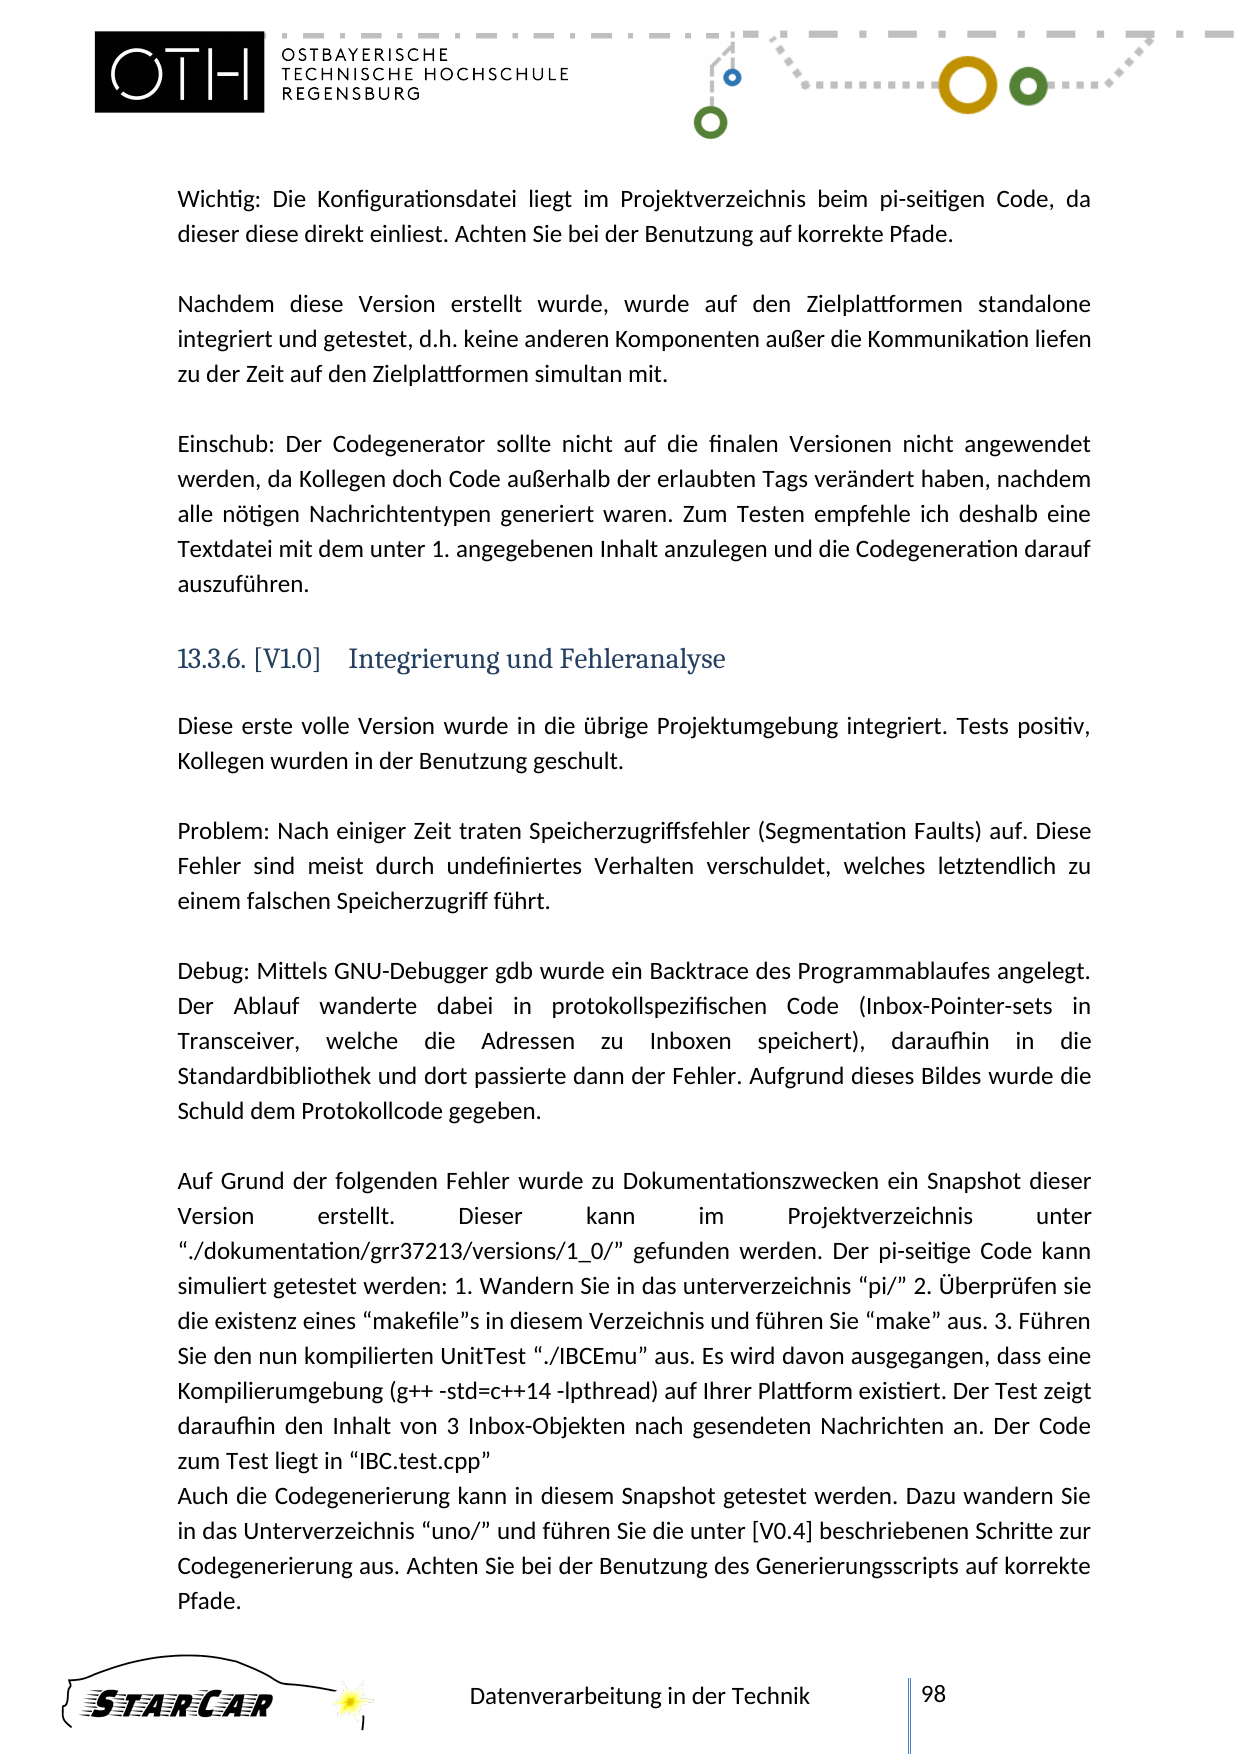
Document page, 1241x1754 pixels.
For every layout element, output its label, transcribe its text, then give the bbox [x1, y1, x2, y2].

text Einschub: Der Codegenerator sollte nicht auf die finalen Versionen nicht angewendet werden, da Kollegen doch Code außerhalb der erlaubten Tags verändert haben, nachdem alle nötigen Nachrichtentypen generiert waren. Zum Testen empfehle ich deshalb eine Textdatei mit dem unter 1. angegebenen Inhalt anzulegen und die Codegeneration darauf auszuführen. [177, 428, 1092, 598]
text Diese erste volle Version wurde in die übrige Projektumgebung integriert. Tests positiv, Kollegen wurden in der Benutzung geschult. [177, 710, 1092, 776]
text Auf Grund der folgenden Fehler wurde zu Dokumentationszwecken ein Snapshot dieser Version erstellt. Dieser kann im Projektverzeichnis unter “./dokumentation/grr37213/versions/1_0/” gefunden werden. Der pi-seitige Code kann simuliert getestet werden: 1. Wandern Sie in das unterverzeichnis “pi/” 2. Überprüfen sie die existenz eines “makefile”s in diesem Verzeichnis und führen Sie “make” aus. 3. Führen Sie den nun kompilierten UnitTest “./IBCEmu” aus. Es wird davon ausgegangen, dass eine Kompilierumgebung (g++ -std=c++14 -lpthread) auf Ihrer Plattform existiert. Der Test zeigt daraufhin den Inhalt von 3 Inbox-Objekten nach gesendeten Nachrichten an. Der Code zum Test liegt in “IBC.test.cpp” [177, 1165, 1092, 1476]
text Problem: Nach einiger Zeit traten Speicherzugriffsfehler (Segmentation Faults) auf. Diese Fehler sind meist durch undefiniertes Verhalten verschuldet, welches letztendlich zu einem falschen Speicherzugriff führt. [177, 815, 1092, 916]
text Auch die Codegenerierung kann in diesem Snapshot getestet werden. Dazu wandern Sie in das Unterverzeichnis “uno/” und führen Sie die unter [V0.4] beschriebenen Schritte zur Codegenerierung aus. Achten Sie bei der Benutzung des Generierungsscripts auf korrekte Pfade. [177, 1480, 1092, 1616]
picture [94, 15, 1237, 145]
picture [54, 1651, 380, 1730]
text Nachdem diese Version erstellt wurde, wurde auf den Zielplattformen standalone integriert und getestet, d.h. keine anderen Komponenten außer die Kommunikation liefen zu der Zeit auf den Zielplattformen simultan mit. [177, 288, 1092, 388]
text Debug: Mittels GNU-Debugger gdb wurde ein Backtrace des Programmablaufes angelegt. Der Ablauf wanderte dabei in protokollspezifischen Code (Inbox-Pointer-sets in Transceiver, welche die Adressen zu Inboxen speichert), daraufhin in die Standardbibliothek und dort passierte dann der Fehler. Aufgrund dieses Bildes wurde die Schuld dem Protokollcode gegeben. [177, 955, 1092, 1126]
subtitle 13.3.6. [V1.0] Integrierung und Fehleranalyse [177, 642, 1092, 675]
text Wichtig: Die Konfigurationsdatei liegt im Projektverzeichnis beim pi-seitigen Code, da dieser diese direkt einliest. Achten Sie bei der Benutzung auf korrekte Pfade. [177, 183, 1092, 248]
